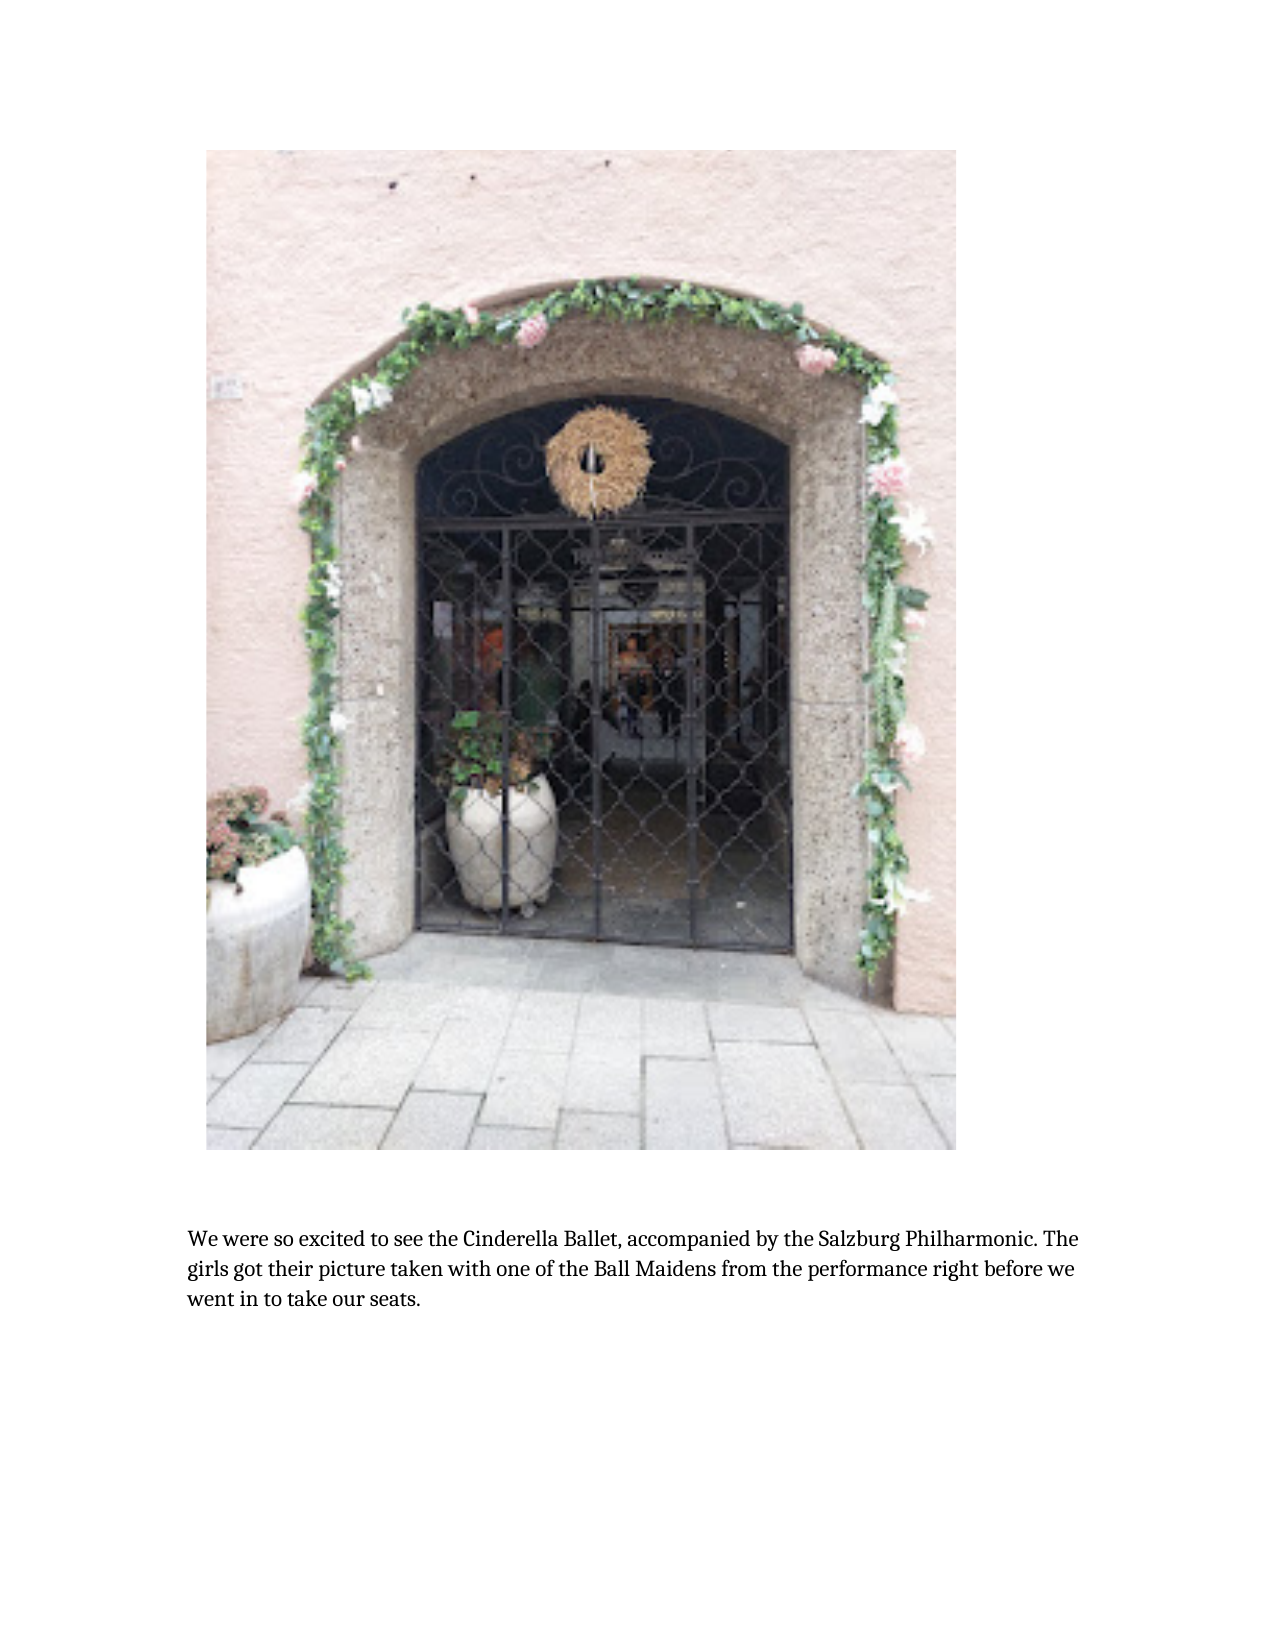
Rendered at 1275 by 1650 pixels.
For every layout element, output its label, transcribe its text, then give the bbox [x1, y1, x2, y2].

text We were so excited to see the Cinderella Ballet, accompanied by the Salzburg Philharmonic. The girls got their picture taken with one of the Ball Maidens from the performance right before we went in to take our seats. [187, 1226, 1087, 1312]
picture [206, 150, 957, 1150]
